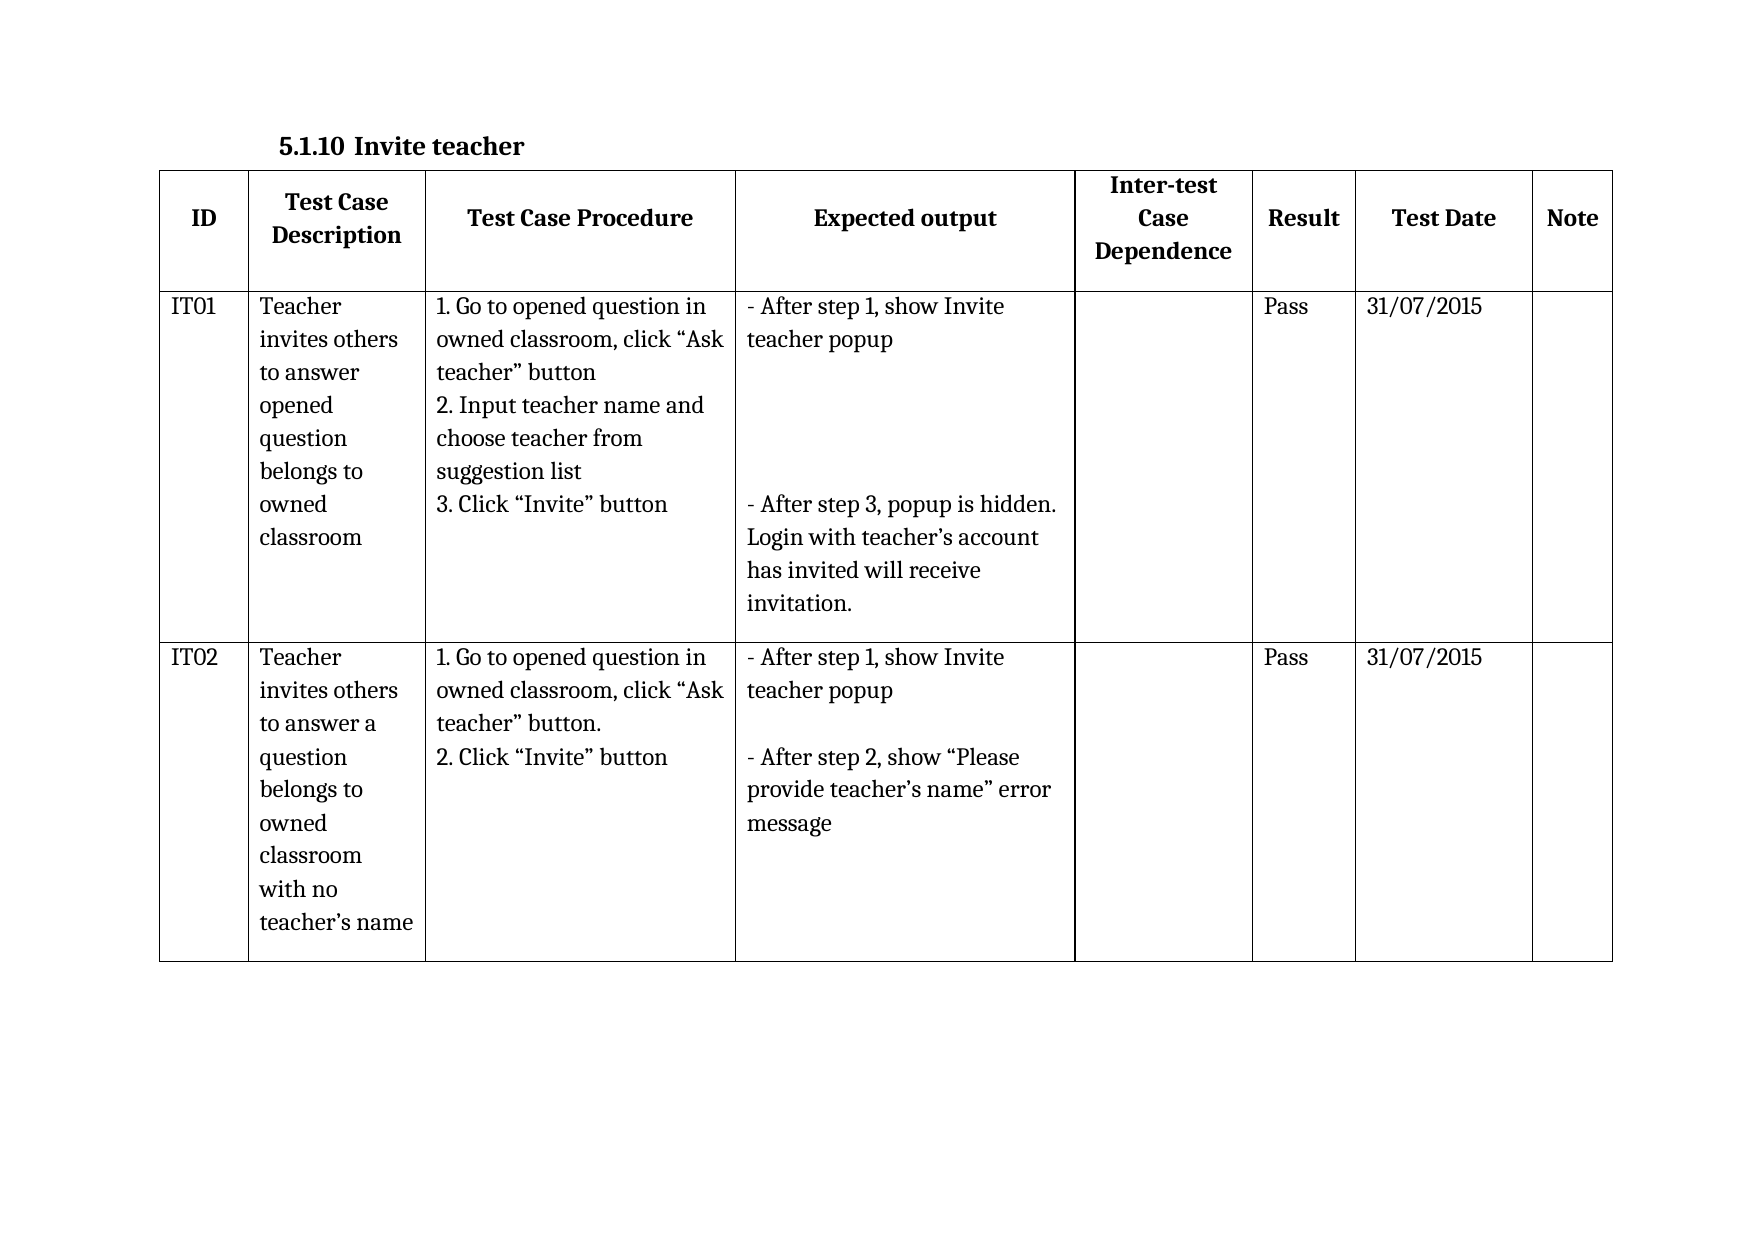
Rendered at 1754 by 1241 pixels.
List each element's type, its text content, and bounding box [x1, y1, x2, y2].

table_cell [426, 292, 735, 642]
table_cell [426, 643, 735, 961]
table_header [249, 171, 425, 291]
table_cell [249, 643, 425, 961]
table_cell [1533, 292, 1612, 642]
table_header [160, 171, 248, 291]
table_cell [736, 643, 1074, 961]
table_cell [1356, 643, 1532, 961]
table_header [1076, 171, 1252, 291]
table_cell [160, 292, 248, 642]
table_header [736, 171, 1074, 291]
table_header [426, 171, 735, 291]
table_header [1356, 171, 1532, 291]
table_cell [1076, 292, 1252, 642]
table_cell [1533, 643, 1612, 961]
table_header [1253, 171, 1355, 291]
subtitle Invite teacher [279, 131, 1606, 162]
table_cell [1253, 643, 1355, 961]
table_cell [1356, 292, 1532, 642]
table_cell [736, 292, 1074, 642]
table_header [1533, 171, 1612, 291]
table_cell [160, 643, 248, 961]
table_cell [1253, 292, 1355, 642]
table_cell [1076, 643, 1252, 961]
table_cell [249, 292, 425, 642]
